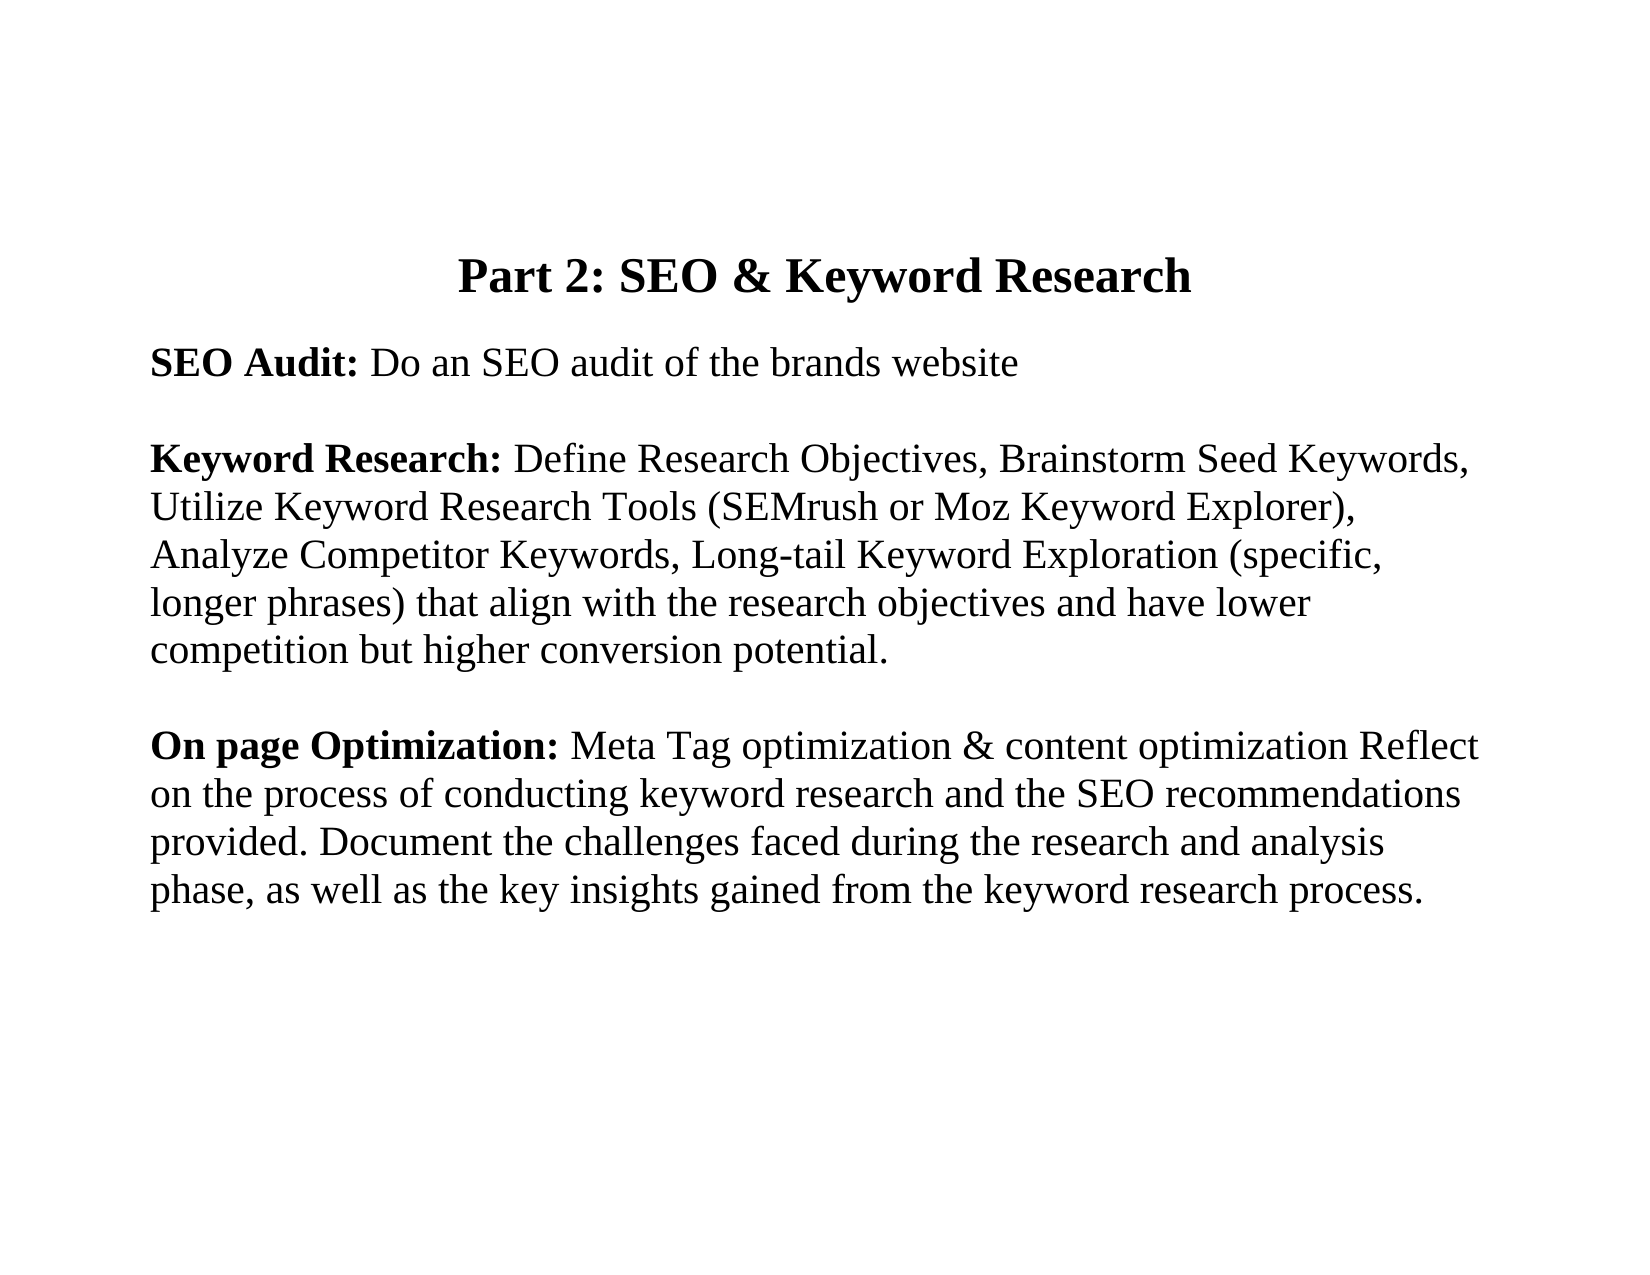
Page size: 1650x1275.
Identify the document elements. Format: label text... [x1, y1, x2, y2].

text Part 2: SEO & Keyword Research [150, 246, 1500, 303]
text Keyword Research: Define Research Objectives, Brainstorm Seed Keywords, Utilize Keyword Research Tools (SEMrush or Moz Keyword Explorer), Analyze Competitor Keywords, Long-tail Keyword Exploration (specific, longer phrases) that align with the research objectives and have lower competition but higher conversion potential. [150, 433, 1500, 673]
text On page Optimization: Meta Tag optimization & content optimization Reflect on the process of conducting keyword research and the SEO recommendations provided. Document the challenges faced during the research and analysis phase, as well as the key insights gained from the keyword research process. [150, 721, 1500, 912]
text SEO Audit: Do an SEO audit of the brands website [150, 337, 1500, 385]
